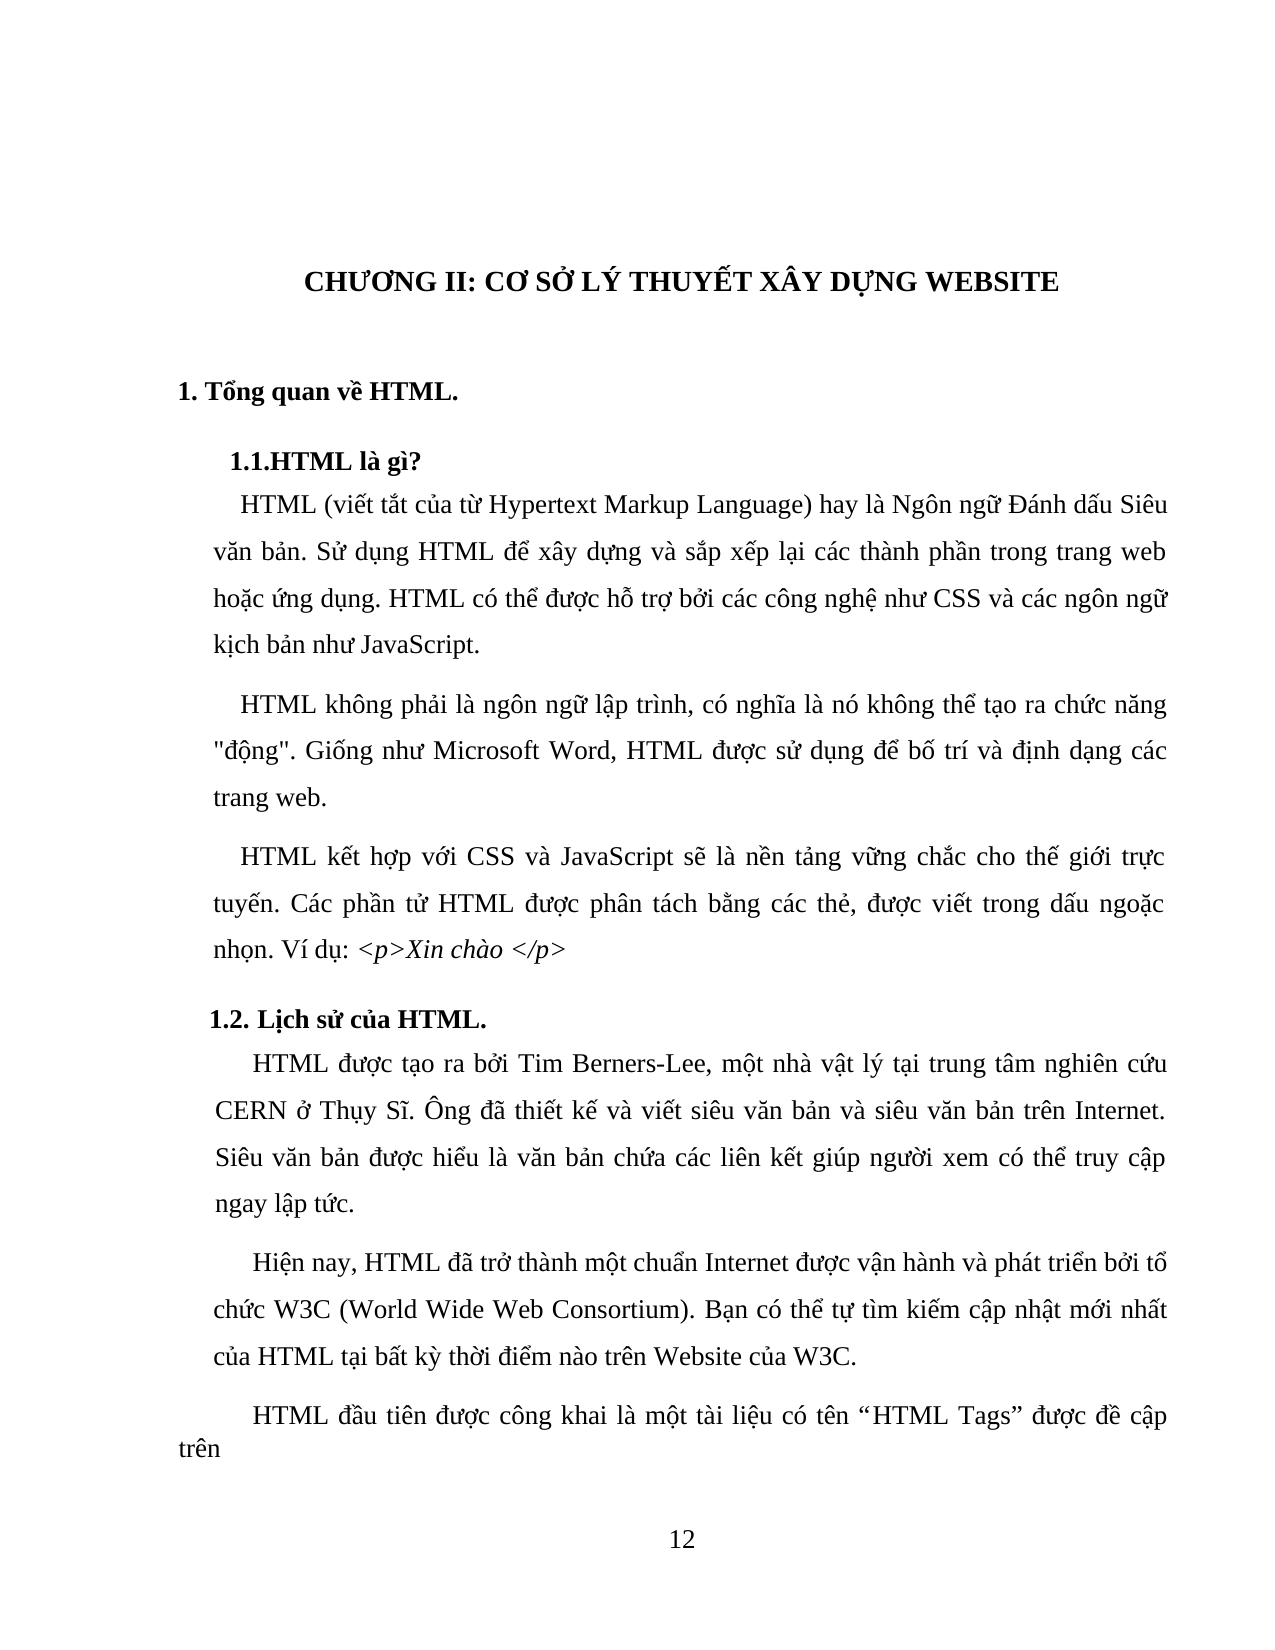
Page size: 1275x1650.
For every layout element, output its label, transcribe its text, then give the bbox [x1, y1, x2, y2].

subtitle 1.2. Lịch sử của HTML. [209, 1004, 1186, 1035]
subtitle 1. Tổng quan về HTML. [177, 375, 1186, 406]
subtitle CHƯƠNG II: CƠ SỞ LÝ THUYẾT XÂY DỰNG WEBSITE [177, 264, 1186, 298]
text HTML không phải là ngôn ngữ lập trình, có nghĩa là nó không thể tạo ra chức năng "động". Giống như Microsoft Word, HTML được sử dụng để bố trí và định dạng các trang web. [213, 688, 1168, 812]
text HTML được tạo ra bởi Tim Berners-Lee, một nhà vật lý tại trung tâm nghiên cứu CERN ở Thụy Sĩ. Ông đã thiết kế và viết siêu văn bản và siêu văn bản trên Internet. Siêu văn bản được hiểu là văn bản chứa các liên kết giúp người xem có thể truy cập ngay lập tức. [215, 1047, 1168, 1218]
text HTML (viết tắt của từ Hypertext Markup Language) hay là Ngôn ngữ Đánh dấu Siêu văn bản. Sử dụng HTML để xây dựng và sắp xếp lại các thành phần trong trang web hoặc ứng dụng. HTML có thể được hỗ trợ bởi các công nghệ như CSS và các ngôn ngữ kịch bản như JavaScript. [213, 489, 1169, 660]
subtitle 1.1.HTML là gì? [209, 445, 1186, 476]
text HTML kết hợp với CSS và JavaScript sẽ là nền tảng vững chắc cho thế giới trực tuyến. Các phần tử HTML được phân tách bằng các thẻ, được viết trong dấu ngoặc nhọn. Ví dụ: <p>Xin chào </p> [213, 840, 1166, 965]
text Hiện nay, HTML đã trở thành một chuẩn Internet được vận hành và phát triển bởi tổ chức W3C (World Wide Web Consortium). Bạn có thể tự tìm kiếm cập nhật mới nhất của HTML tại bất kỳ thời điểm nào trên Website của W3C. [213, 1246, 1168, 1371]
text HTML đầu tiên được công khai là một tài liệu có tên “HTML Tags” được đề cập trên [178, 1399, 1168, 1464]
